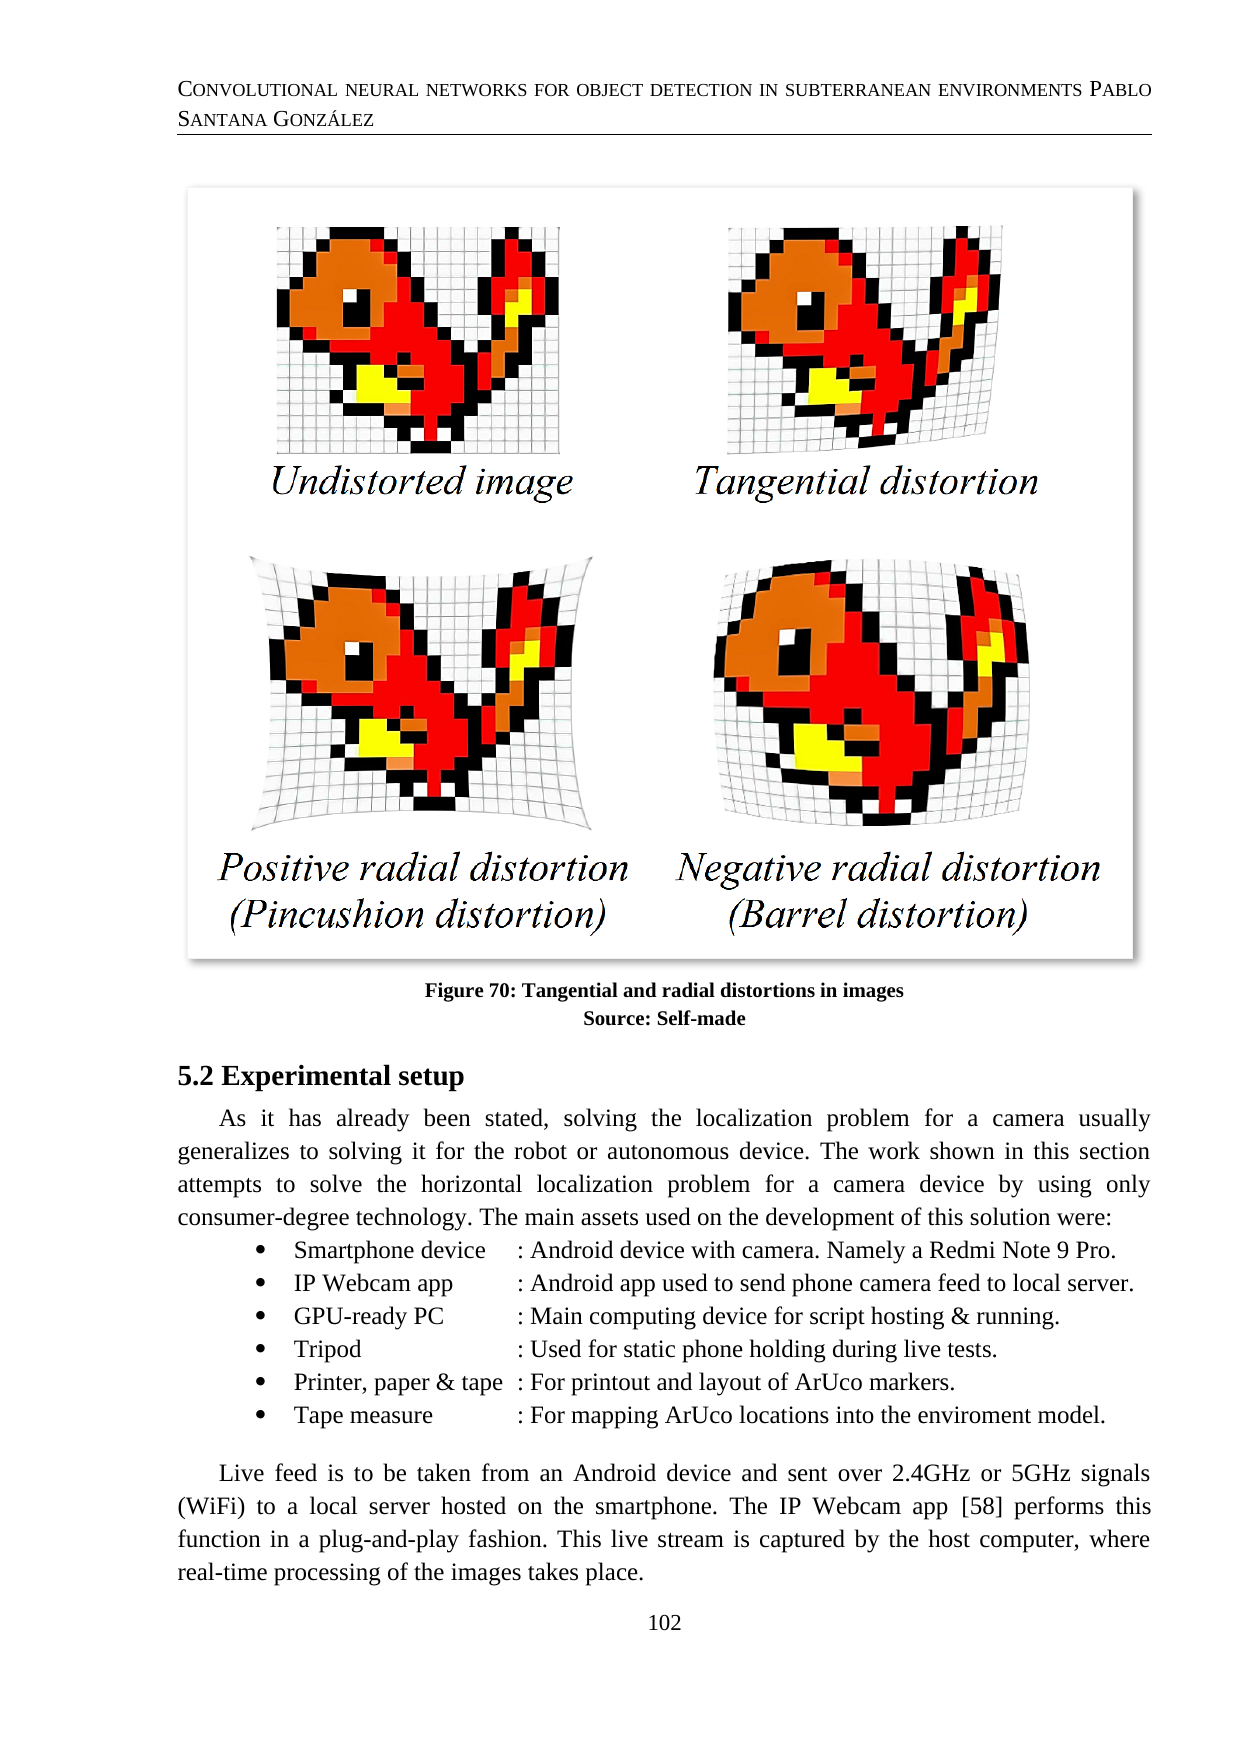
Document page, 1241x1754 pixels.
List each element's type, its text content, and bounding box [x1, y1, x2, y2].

text Live feed is to be taken from an Android device and sent over 2.4GHz or 5GHz signals (WiFi) to a local server hosted on the smartphone. The IP Webcam app [58] performs this function in a plug-and-play fashion. This live stream is captured by the host computer, where real-time processing of the images takes place. [177, 1458, 1152, 1586]
text As it has already been stated, solving the localization problem for a camera usually generalizes to solving it for the robot or autonomous device. The work shown in this section attempts to solve the horizontal localization problem for a camera device by using only consumer-degree technology. The main assets used on the development of this solution were: [177, 1103, 1152, 1231]
list Tripod : Used for static phone holding during live tests. [256, 1334, 1152, 1363]
list GPU-ready PC : Main computing device for script hosting & running. [256, 1301, 1152, 1330]
list Tape measure : For mapping ArUco locations into the enviroment model. [256, 1400, 1152, 1429]
picture [188, 188, 1132, 958]
list Smartphone device : Android device with camera. Namely a Redmi Note 9 Pro. [256, 1235, 1152, 1264]
list Printer, paper & tape : For printout and layout of ArUco markers. [256, 1367, 1152, 1396]
subtitle Experimental setup [177, 1058, 1152, 1092]
list IP Webcam app : Android app used to send phone camera feed to local server. [256, 1268, 1152, 1297]
text Source: Self-made [177, 1006, 1152, 1030]
